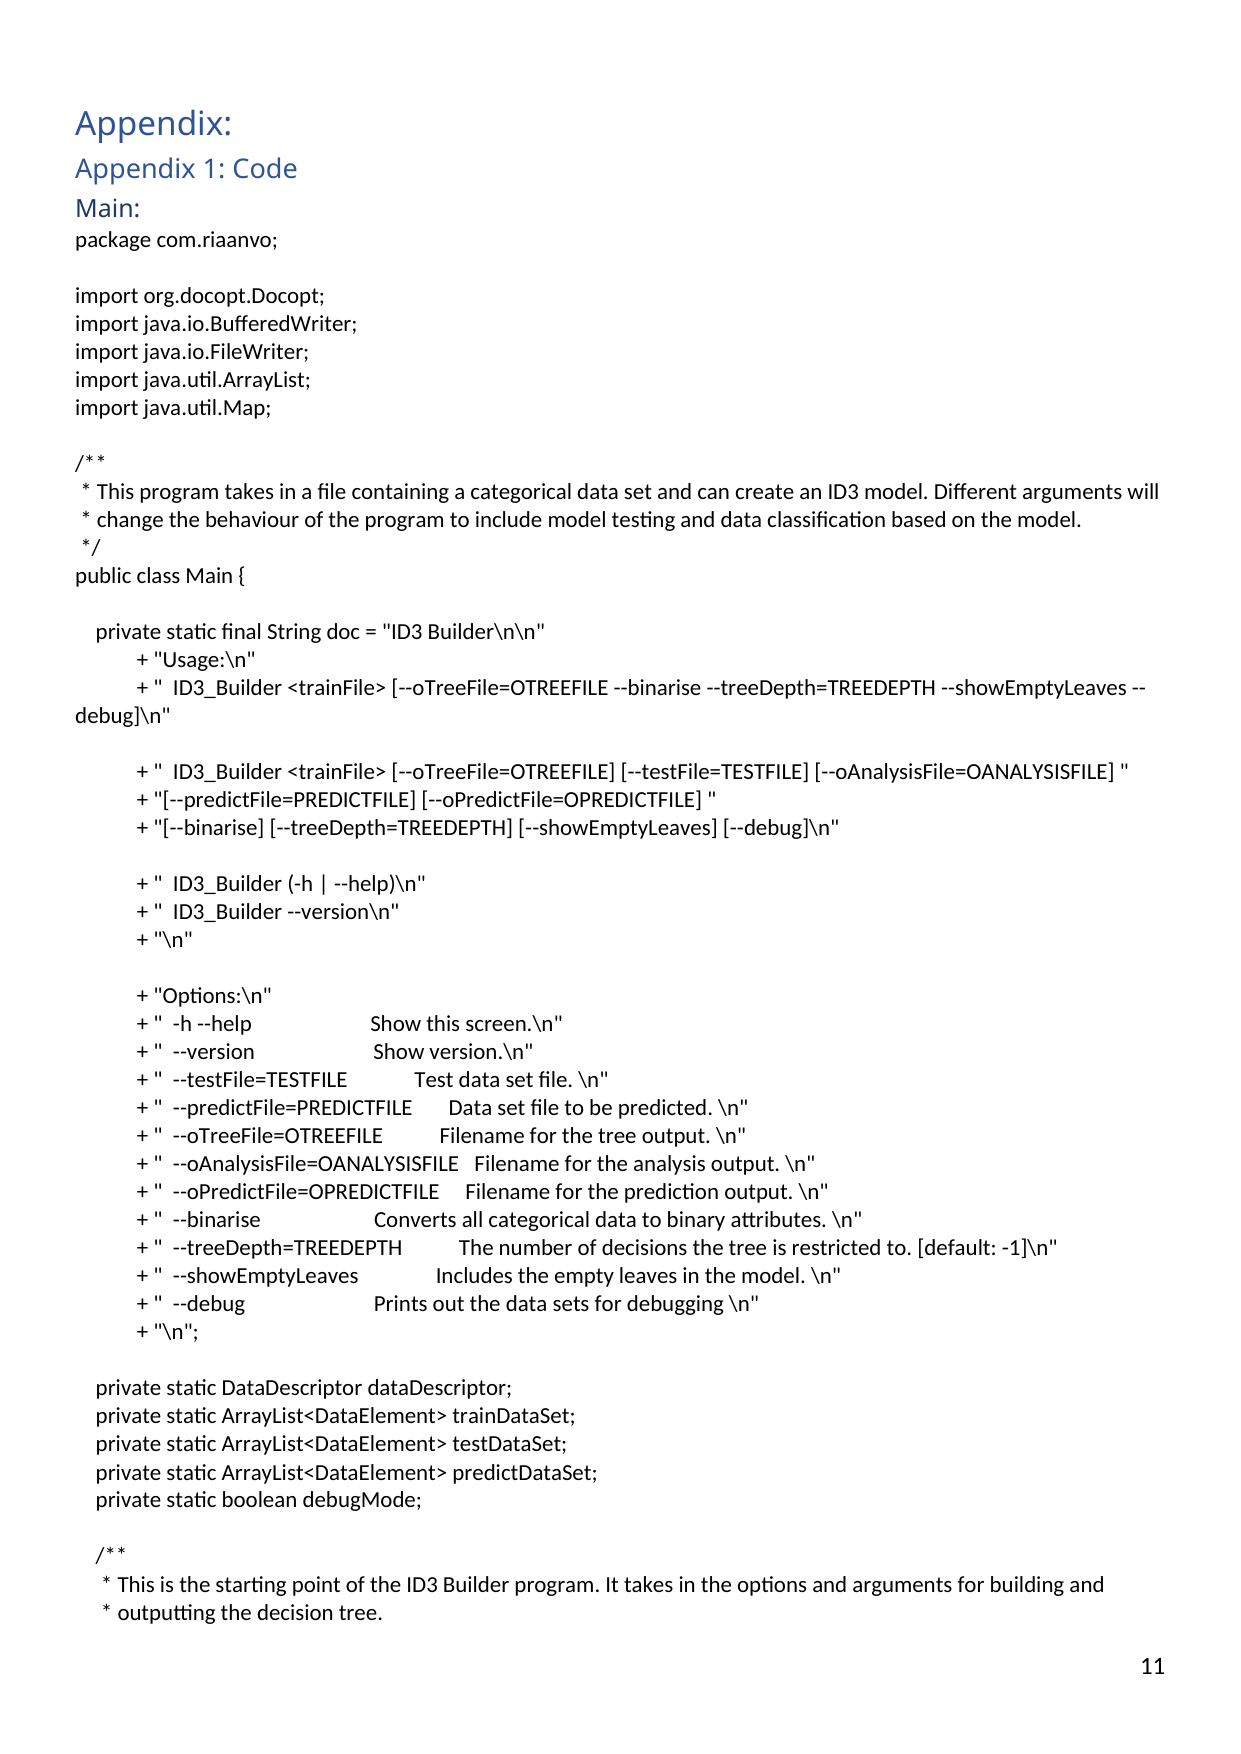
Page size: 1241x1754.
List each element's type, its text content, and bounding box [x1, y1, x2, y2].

text package com.riaanvo; [75, 225, 1165, 253]
text + " --oAnalysisFile=OANALYSISFILE Filename for the analysis output. \n" [75, 1149, 1165, 1177]
text + " ID3_Builder (-h | --help)\n" [75, 869, 1165, 897]
text private static boolean debugMode; [75, 1486, 1165, 1514]
subtitle Main: [75, 191, 1165, 225]
text + " --oPredictFile=OPREDICTFILE Filename for the prediction output. \n" [75, 1177, 1165, 1205]
text import org.docopt.Docopt; [75, 281, 1165, 309]
text + " --binarise Converts all categorical data to binary attributes. \n" [75, 1205, 1165, 1233]
text + "\n"; [75, 1317, 1165, 1346]
text private static final String doc = "ID3 Builder\n\n" [75, 617, 1165, 645]
text */ [75, 533, 1165, 561]
text + "[--binarise] [--treeDepth=TREEDEPTH] [--showEmptyLeaves] [--debug]\n" [75, 813, 1165, 841]
text * change the behaviour of the program to include model testing and data classification based on the model. [75, 505, 1165, 533]
text /** [75, 449, 1165, 477]
text /** [75, 1542, 1165, 1570]
text + " --treeDepth=TREEDEPTH The number of decisions the tree is restricted to. [default: -1]\n" [75, 1233, 1165, 1261]
text * This program takes in a file containing a categorical data set and can create an ID3 model. Different arguments will [75, 477, 1165, 505]
text + " --version Show version.\n" [75, 1037, 1165, 1065]
subtitle Appendix: [75, 100, 1165, 145]
text import java.io.BufferedWriter; [75, 309, 1165, 337]
text + " ID3_Builder <trainFile> [--oTreeFile=OTREEFILE] [--testFile=TESTFILE] [--oAnalysisFile=OANALYSISFILE] " [75, 757, 1165, 785]
text import java.util.Map; [75, 393, 1165, 421]
text + " --debug Prints out the data sets for debugging \n" [75, 1289, 1165, 1317]
text import java.io.FileWriter; [75, 337, 1165, 365]
text private static ArrayList<DataElement> predictDataSet; [75, 1458, 1165, 1486]
text public class Main { [75, 561, 1165, 589]
text * This is the starting point of the ID3 Builder program. It takes in the options and arguments for building and [75, 1570, 1165, 1598]
subtitle Appendix 1: Code [75, 149, 1165, 186]
text import java.util.ArrayList; [75, 365, 1165, 393]
text + "Options:\n" [75, 981, 1165, 1009]
text private static DataDescriptor dataDescriptor; [75, 1373, 1165, 1402]
text + "\n" [75, 925, 1165, 953]
text + "[--predictFile=PREDICTFILE] [--oPredictFile=OPREDICTFILE] " [75, 785, 1165, 813]
text + " --showEmptyLeaves Includes the empty leaves in the model. \n" [75, 1261, 1165, 1289]
text + " --predictFile=PREDICTFILE Data set file to be predicted. \n" [75, 1093, 1165, 1121]
text private static ArrayList<DataElement> testDataSet; [75, 1429, 1165, 1458]
text private static ArrayList<DataElement> trainDataSet; [75, 1402, 1165, 1429]
text + " --oTreeFile=OTREEFILE Filename for the tree output. \n" [75, 1121, 1165, 1149]
text + " --testFile=TESTFILE Test data set file. \n" [75, 1065, 1165, 1093]
text + "Usage:\n" [75, 645, 1165, 673]
text + " ID3_Builder <trainFile> [--oTreeFile=OTREEFILE --binarise --treeDepth=TREEDEPTH --showEmptyLeaves --debug]\n" [75, 673, 1165, 729]
text + " ID3_Builder --version\n" [75, 897, 1165, 925]
text * outputting the decision tree. [75, 1598, 1165, 1626]
text + " -h --help Show this screen.\n" [75, 1009, 1165, 1037]
